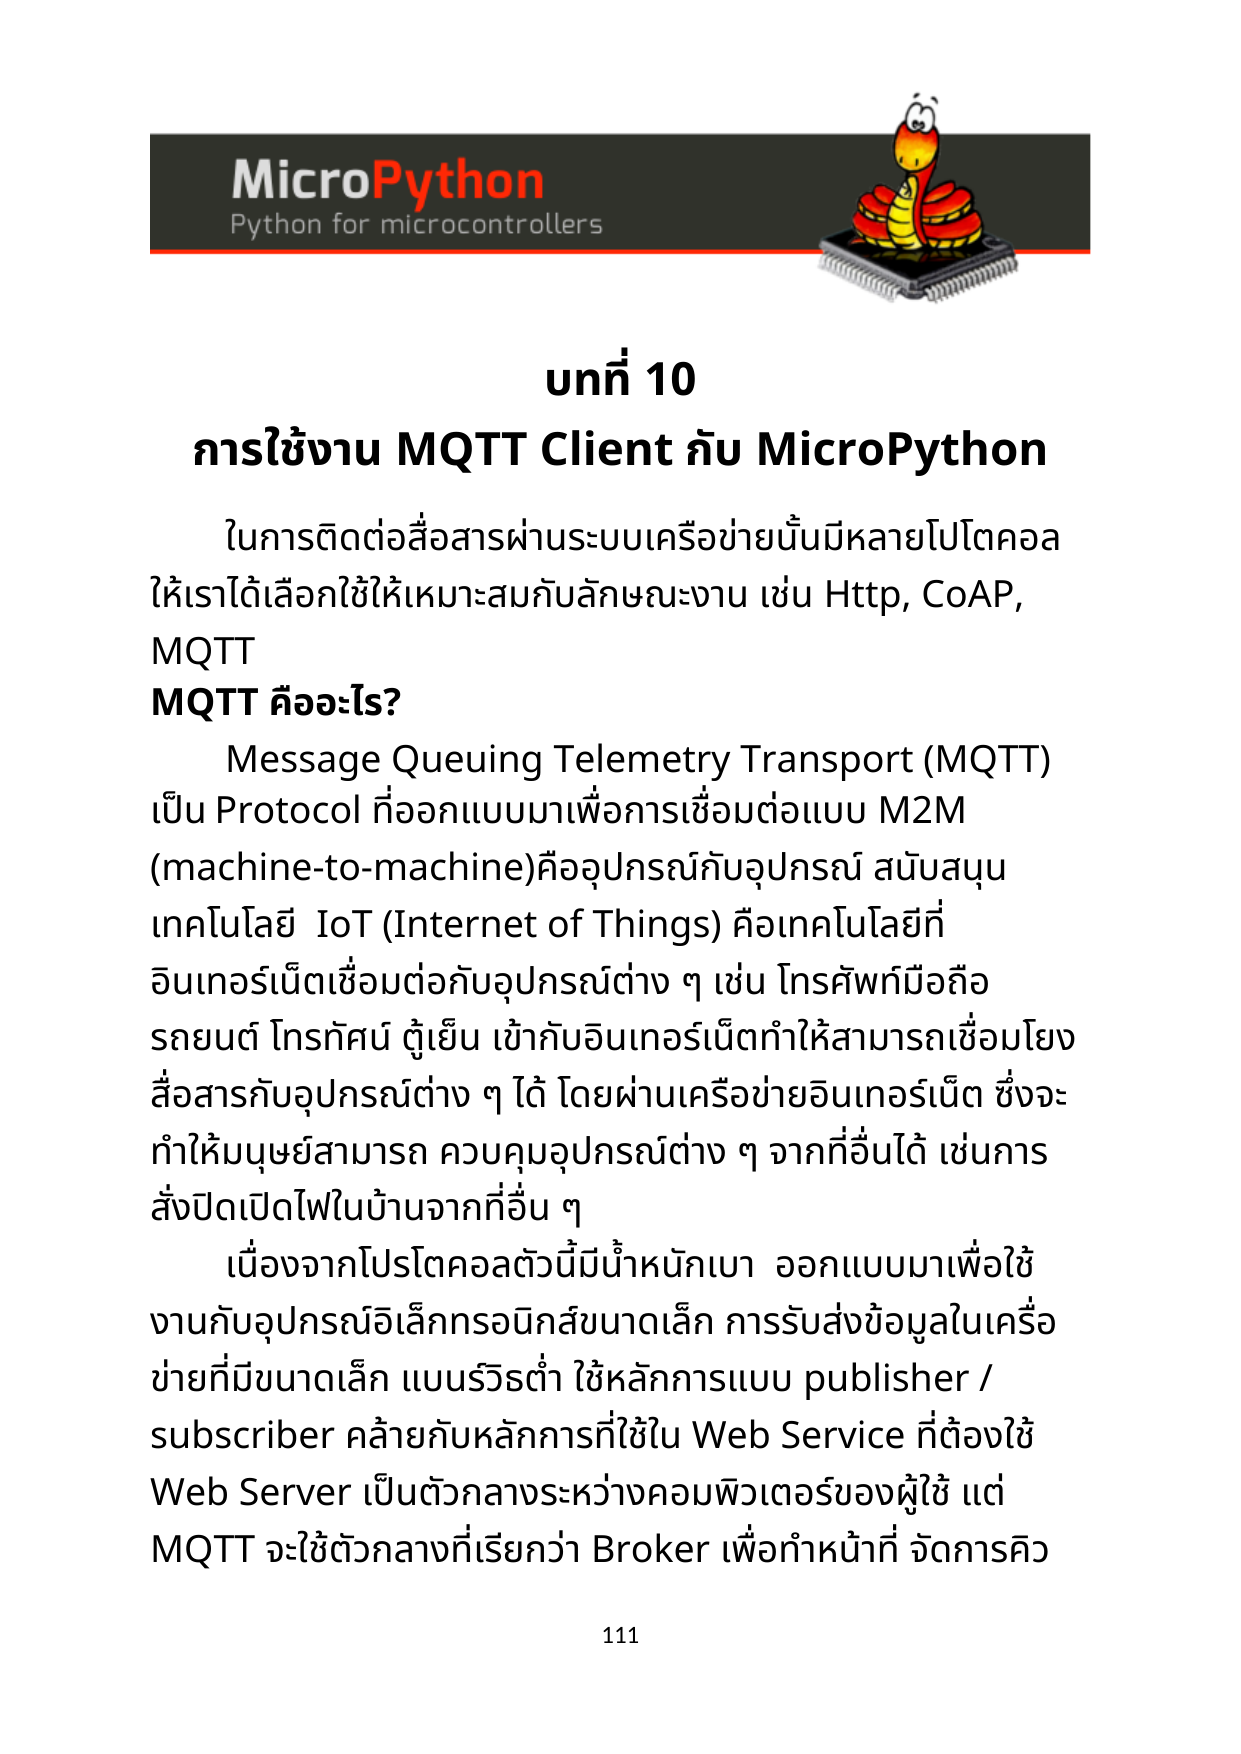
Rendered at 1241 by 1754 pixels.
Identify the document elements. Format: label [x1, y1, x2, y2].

picture [150, 73, 1091, 322]
